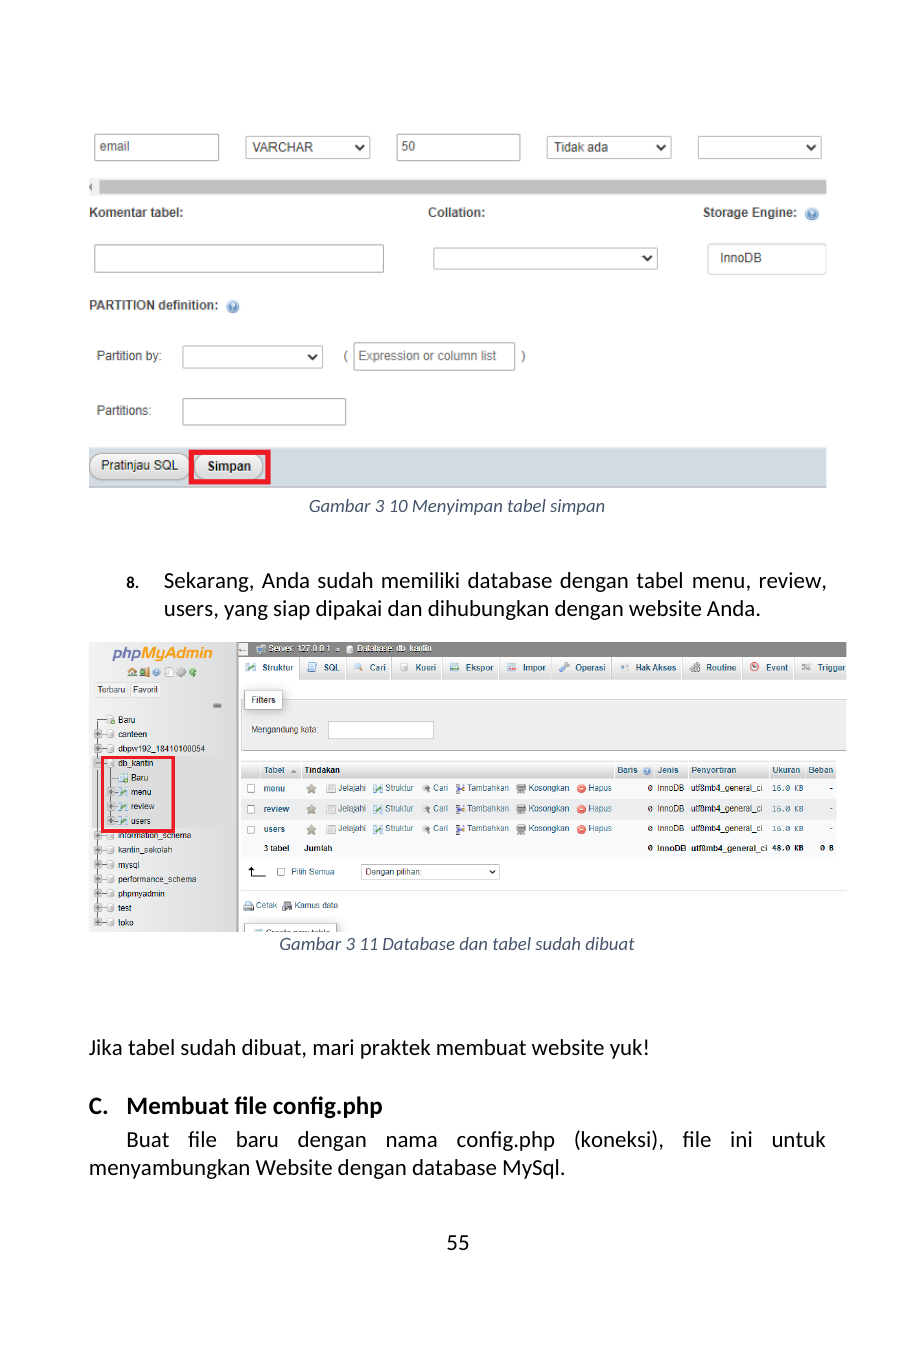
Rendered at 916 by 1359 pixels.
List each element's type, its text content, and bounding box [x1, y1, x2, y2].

text Jika tabel sudah dibuat, mari praktek membuat website yuk! [89, 1033, 827, 1061]
picture [88, 642, 847, 932]
subtitle Membuat file config.php [89, 1090, 827, 1121]
picture [89, 118, 827, 495]
list Sekarang, Anda sudah memiliki database dengan tabel menu, review, users, yang siap dipakai dan dihubungkan dengan website Anda. [126, 566, 827, 622]
text Buat file baru dengan nama config.php (koneksi), file ini untuk menyambungkan Website dengan database MySql. [89, 1125, 827, 1181]
